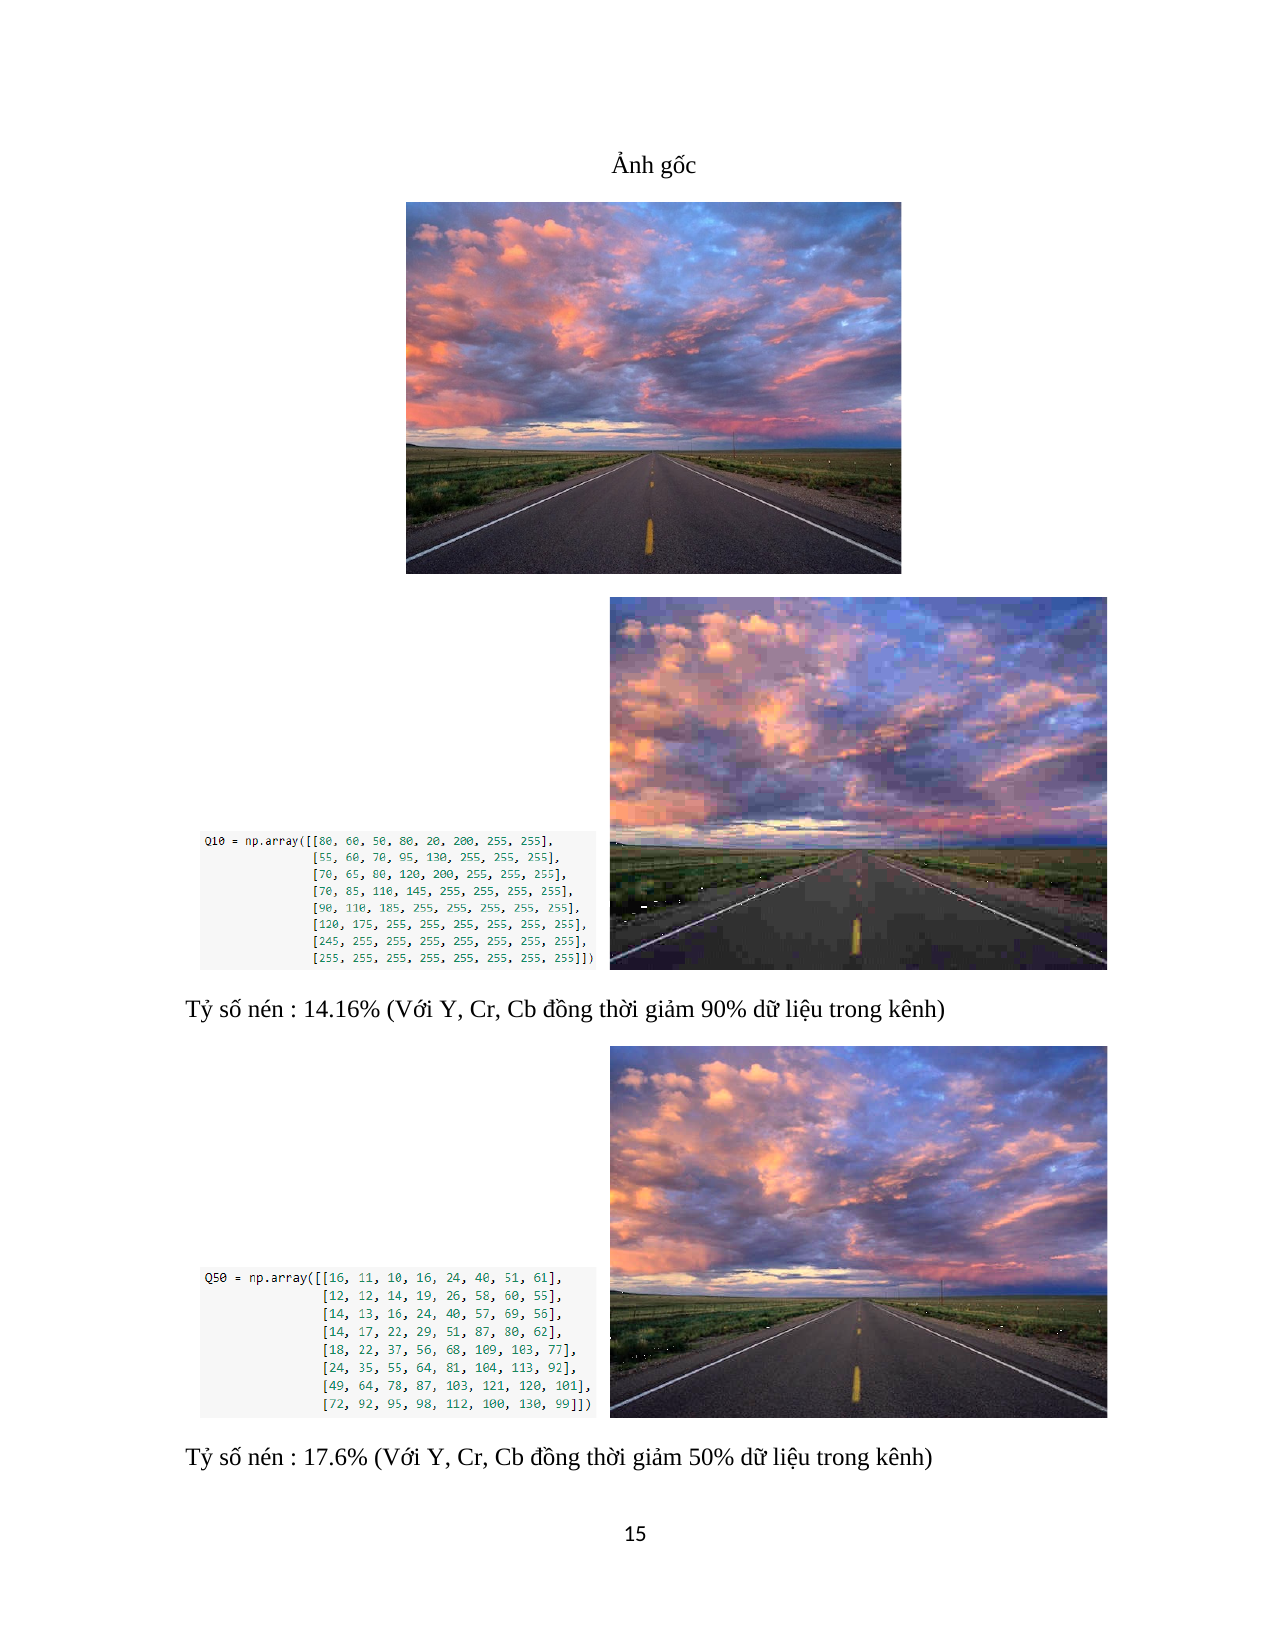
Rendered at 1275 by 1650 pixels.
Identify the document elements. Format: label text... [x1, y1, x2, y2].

picture [610, 1046, 1108, 1418]
picture [406, 202, 902, 574]
picture [200, 1267, 597, 1418]
text Tỷ số nén : 17.6% (Với Y, Cr, Cb đồng thời giảm 50% dữ liệu trong kênh) [185, 1442, 1122, 1471]
text Tỷ số nén : 14.16% (Với Y, Cr, Cb đồng thời giảm 90% dữ liệu trong kênh) [185, 994, 1122, 1022]
text Ảnh gốc [185, 150, 1122, 179]
picture [609, 597, 1108, 970]
picture [200, 831, 597, 970]
